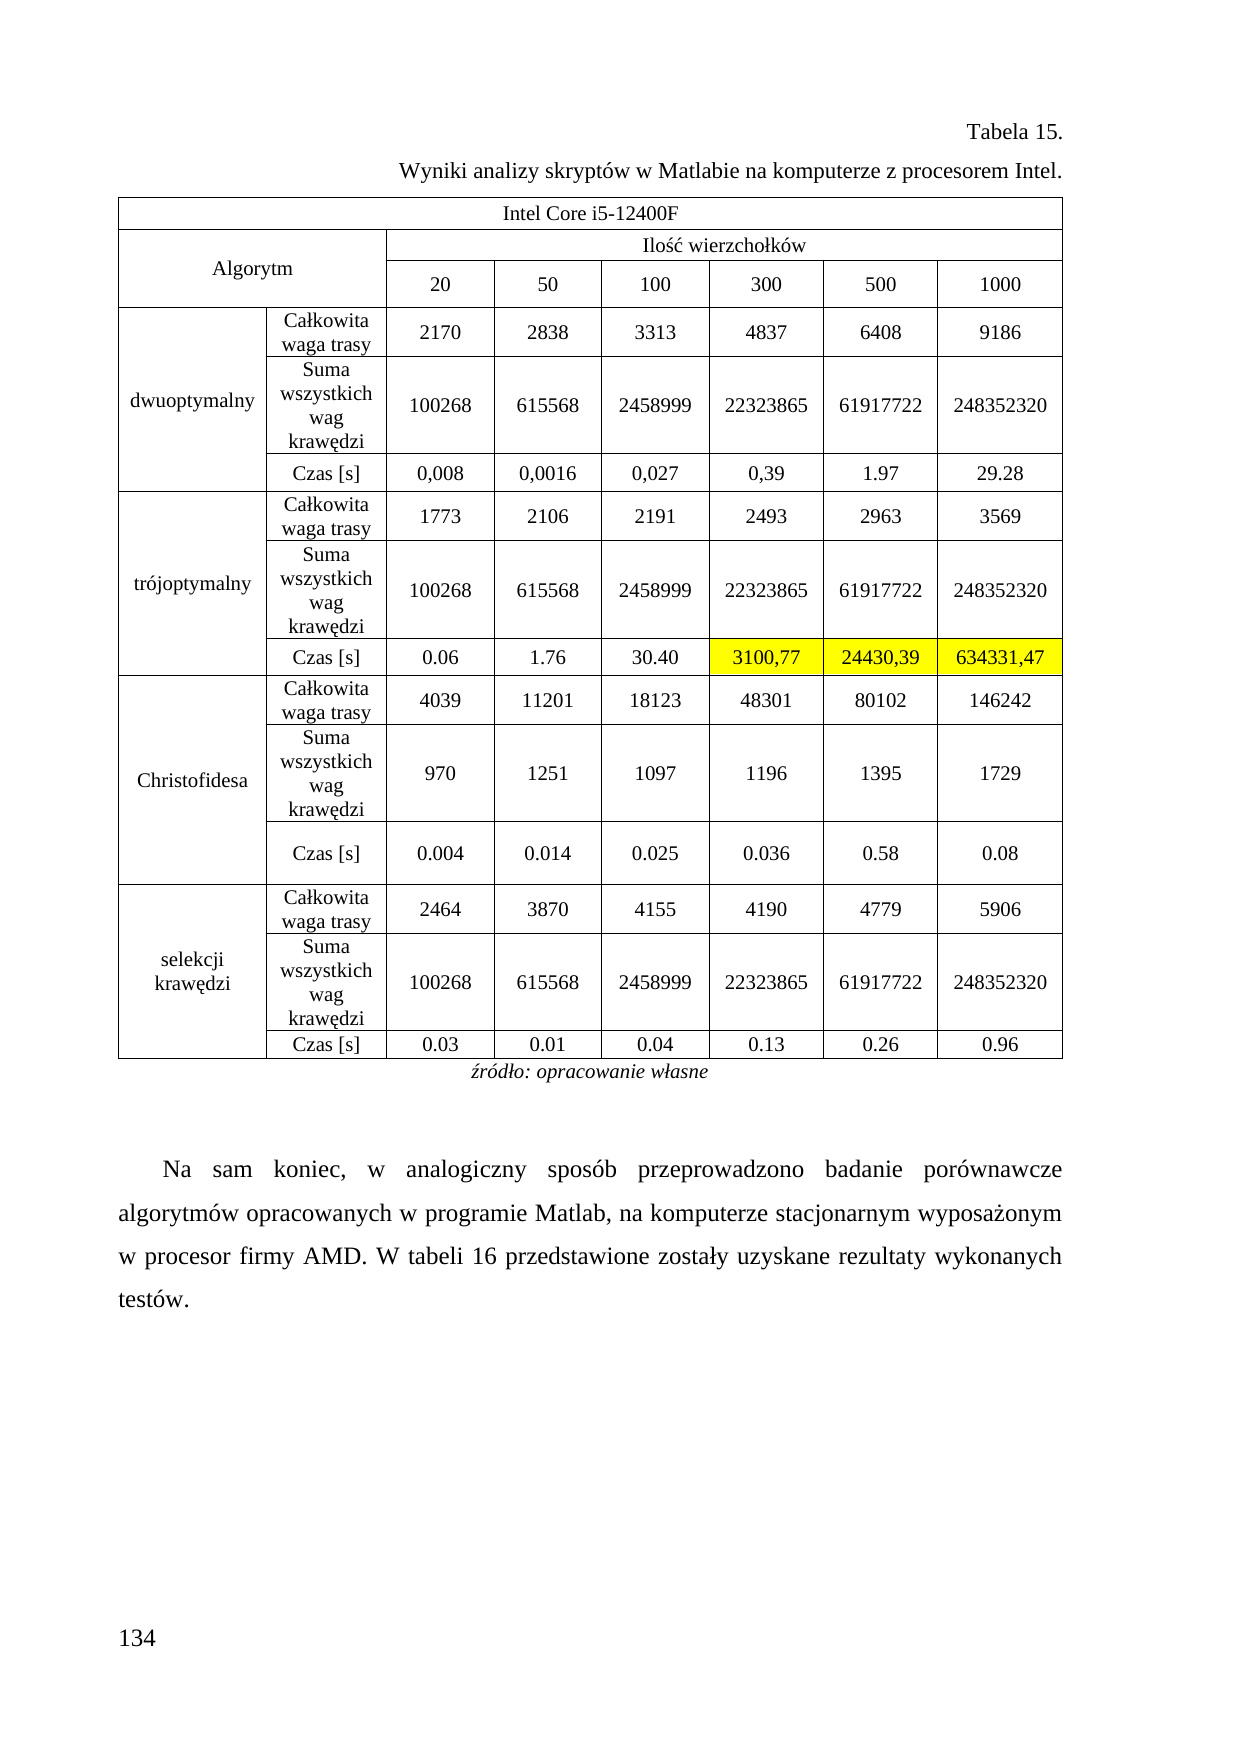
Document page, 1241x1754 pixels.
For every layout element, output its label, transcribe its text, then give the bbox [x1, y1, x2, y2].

table_cell 1000 [938, 261, 1062, 307]
table_cell 0.58 [824, 822, 937, 883]
table_cell 80102 [824, 676, 937, 724]
table_cell 48301 [710, 676, 823, 724]
table_cell 1196 [710, 725, 823, 821]
table_cell 3100,77 [710, 639, 823, 674]
table_cell 0.025 [602, 822, 709, 883]
table_cell 0,39 [710, 454, 823, 491]
table_cell 29.28 [938, 454, 1062, 491]
table_cell 0,0016 [495, 454, 601, 491]
table_cell 4837 [710, 308, 823, 356]
table_cell 248352320 [938, 541, 1062, 638]
table_cell Czas [s] [267, 454, 386, 491]
text Wyniki analizy skryptów w Matlabie na komputerze z procesorem Intel. [118, 158, 1063, 184]
table_cell 0,027 [602, 454, 709, 491]
table_cell Suma wszystkich wag krawędzi [267, 725, 386, 821]
table_cell 1395 [824, 725, 937, 821]
table_cell 6408 [824, 308, 937, 356]
table_cell 2458999 [602, 357, 709, 453]
table_cell 0.96 [938, 1031, 1062, 1058]
table_cell 2464 [387, 885, 494, 933]
text Tabela 15. [118, 118, 1063, 144]
table_cell 4155 [602, 885, 709, 933]
table_cell 22323865 [710, 541, 823, 638]
table_cell Algorytm [119, 230, 386, 307]
table_cell 0.014 [495, 822, 601, 883]
table_cell Czas [s] [267, 822, 386, 883]
table_cell 61917722 [824, 357, 937, 453]
table_cell Suma wszystkich wag krawędzi [267, 934, 386, 1030]
table_cell 2458999 [602, 541, 709, 638]
table_cell 61917722 [824, 934, 937, 1030]
table_cell Ilość wierzchołków [387, 230, 1062, 260]
table_cell 0.04 [602, 1031, 709, 1058]
table_cell 2106 [495, 492, 601, 540]
table_cell Całkowita waga trasy [267, 492, 386, 540]
table_cell 30.40 [602, 639, 709, 674]
table_cell 970 [387, 725, 494, 821]
table_cell trójoptymalny [119, 492, 266, 674]
table_cell 615568 [495, 934, 601, 1030]
table_cell 0.036 [710, 822, 823, 883]
table_cell 0.06 [387, 639, 494, 674]
table_cell 9186 [938, 308, 1062, 356]
table_cell 0.01 [495, 1031, 601, 1058]
table_cell 1251 [495, 725, 601, 821]
table_cell 1.97 [824, 454, 937, 491]
table_cell Suma wszystkich wag krawędzi [267, 541, 386, 638]
table_cell 3313 [602, 308, 709, 356]
table_cell 4039 [387, 676, 494, 724]
table_cell 0,008 [387, 454, 494, 491]
table_cell 24430,39 [824, 639, 937, 674]
table_cell 100268 [387, 934, 494, 1030]
table_cell 61917722 [824, 541, 937, 638]
table_cell 0.08 [938, 822, 1062, 883]
table_cell 1773 [387, 492, 494, 540]
table_cell 0.004 [387, 822, 494, 883]
table_cell 2838 [495, 308, 601, 356]
table_cell 22323865 [710, 934, 823, 1030]
table_cell 1097 [602, 725, 709, 821]
table_cell 2458999 [602, 934, 709, 1030]
table_cell 2963 [824, 492, 937, 540]
table_cell 4779 [824, 885, 937, 933]
table_cell 500 [824, 261, 937, 307]
table_cell Czas [s] [267, 1031, 386, 1058]
table_cell 3870 [495, 885, 601, 933]
table_cell dwuoptymalny [119, 308, 266, 491]
table_cell Całkowita waga trasy [267, 308, 386, 356]
table_header Intel Core i5-12400F [119, 198, 1062, 229]
table_cell 4190 [710, 885, 823, 933]
table_cell 146242 [938, 676, 1062, 724]
table_cell 11201 [495, 676, 601, 724]
table_cell 18123 [602, 676, 709, 724]
table_cell 20 [387, 261, 494, 307]
text Na sam koniec, w analogiczny sposób przeprowadzono badanie porównawcze algorytmów opracowanych w programie Matlab, na komputerze stacjonarnym wyposażonym w procesor firmy AMD. W tabeli 16 przedstawione zostały uzyskane rezultaty wykonanych testów. [118, 1154, 1063, 1313]
table_cell 615568 [495, 357, 601, 453]
table_cell Czas [s] [267, 639, 386, 674]
table_cell 248352320 [938, 934, 1062, 1030]
table_cell 1.76 [495, 639, 601, 674]
table_cell 1729 [938, 725, 1062, 821]
table_cell 634331,47 [938, 639, 1062, 674]
table_cell selekcji krawędzi [119, 885, 266, 1058]
table_cell 2493 [710, 492, 823, 540]
table_cell 2170 [387, 308, 494, 356]
table_cell Całkowita waga trasy [267, 885, 386, 933]
table_cell 100268 [387, 357, 494, 453]
table_cell 50 [495, 261, 601, 307]
table_cell 0.13 [710, 1031, 823, 1058]
text źródło: opracowanie własne [118, 1059, 1063, 1083]
table_cell 5906 [938, 885, 1062, 933]
table_cell 300 [710, 261, 823, 307]
table_cell 3569 [938, 492, 1062, 540]
table_cell 2191 [602, 492, 709, 540]
table_cell Christofidesa [119, 676, 266, 883]
table_cell 100 [602, 261, 709, 307]
table_cell 615568 [495, 541, 601, 638]
table_cell 248352320 [938, 357, 1062, 453]
table_cell Suma wszystkich wag krawędzi [267, 357, 386, 453]
table_cell Całkowita waga trasy [267, 676, 386, 724]
table_cell 0.26 [824, 1031, 937, 1058]
table_cell 22323865 [710, 357, 823, 453]
table_cell 0.03 [387, 1031, 494, 1058]
table_cell 100268 [387, 541, 494, 638]
